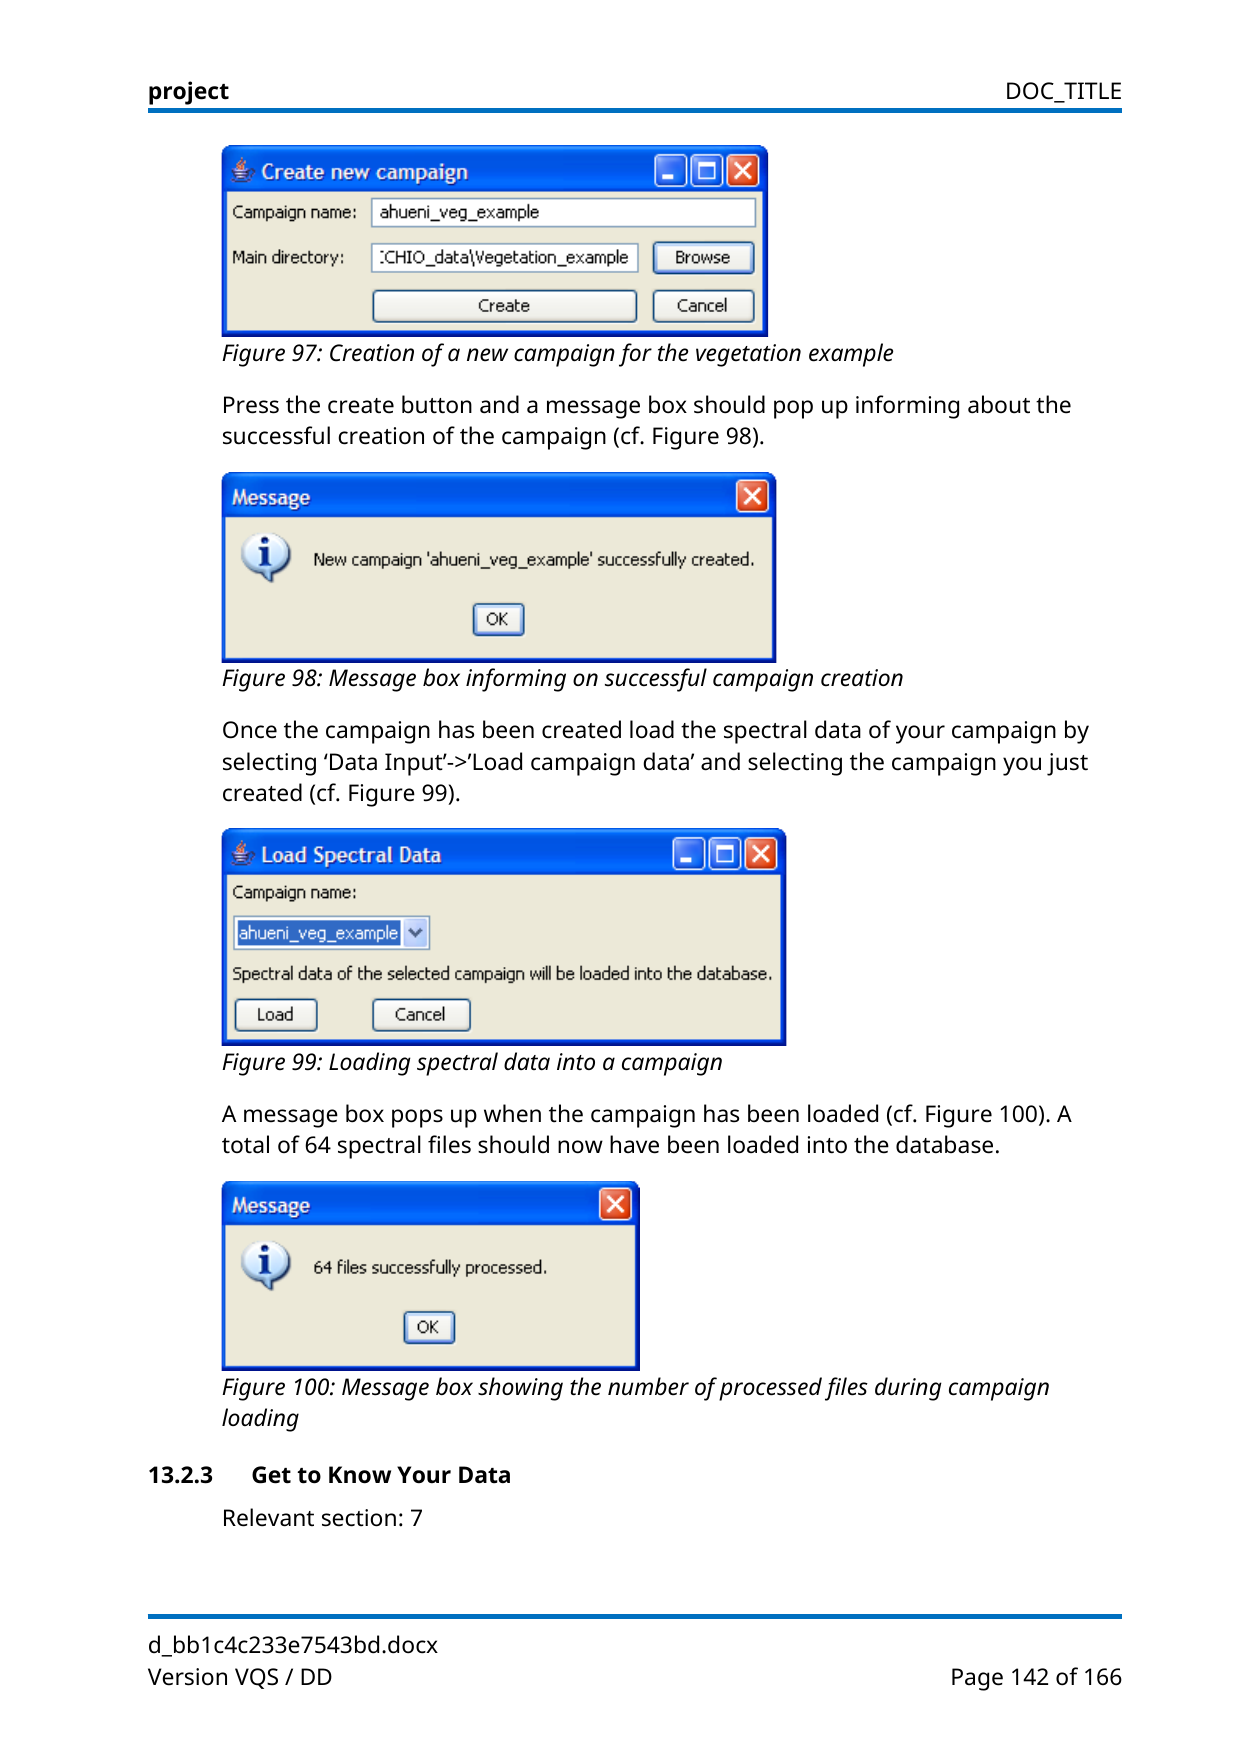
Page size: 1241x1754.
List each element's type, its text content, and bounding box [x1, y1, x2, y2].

picture [221, 828, 787, 1046]
picture [221, 1181, 640, 1371]
picture [221, 145, 769, 337]
subtitle Get to Know Your Data [148, 1458, 1122, 1490]
picture [221, 472, 777, 663]
